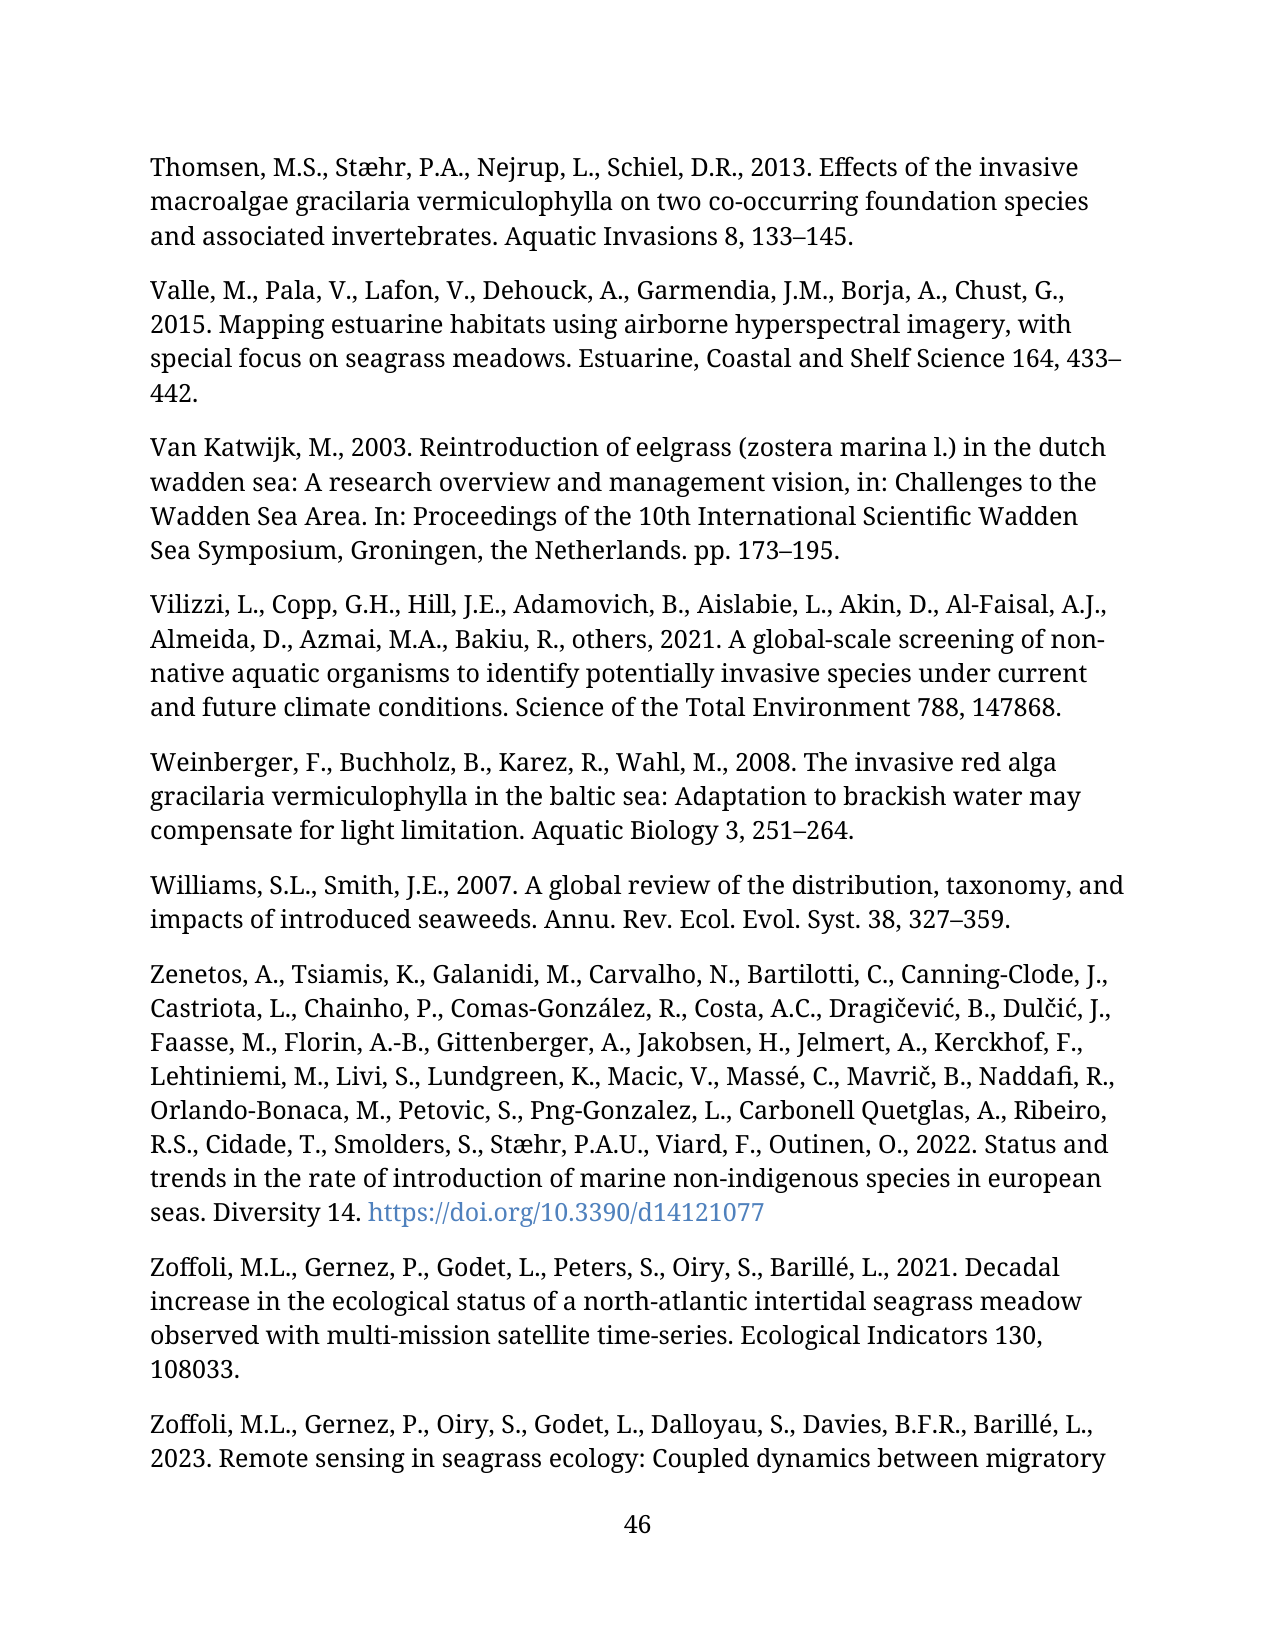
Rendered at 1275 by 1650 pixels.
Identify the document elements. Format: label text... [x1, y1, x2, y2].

text Zenetos, A., Tsiamis, K., Galanidi, M., Carvalho, N., Bartilotti, C., Canning-Clode, J., Castriota, L., Chainho, P., Comas-González, R., Costa, A.C., Dragičević, B., Dulčić, J., Faasse, M., Florin, A.-B., Gittenberger, A., Jakobsen, H., Jelmert, A., Kerckhof, F., Lehtiniemi, M., Livi, S., Lundgreen, K., Macic, V., Massé, C., Mavrič, B., Naddafi, R., Orlando-Bonaca, M., Petovic, S., Png-Gonzalez, L., Carbonell Quetglas, A., Ribeiro, R.S., Cidade, T., Smolders, S., Stæhr, P.A.U., Viard, F., Outinen, O., 2022. Status and trends in the rate of introduction of marine non-indigenous species in european seas. Diversity 14. https://doi.org/10.3390/d14121077 [150, 956, 1125, 1229]
text Thomsen, M.S., Stæhr, P.A., Nejrup, L., Schiel, D.R., 2013. Effects of the invasive macroalgae gracilaria vermiculophylla on two co-occurring foundation species and associated invertebrates. Aquatic Invasions 8, 133–145. [150, 150, 1125, 252]
text Vilizzi, L., Copp, G.H., Hill, J.E., Adamovich, B., Aislabie, L., Akin, D., Al-Faisal, A.J., Almeida, D., Azmai, M.A., Bakiu, R., others, 2021. A global-scale screening of non-native aquatic organisms to identify potentially invasive species under current and future climate conditions. Science of the Total Environment 788, 147868. [150, 587, 1125, 723]
text Zoffoli, M.L., Gernez, P., Godet, L., Peters, S., Oiry, S., Barillé, L., 2021. Decadal increase in the ecological status of a north-atlantic intertidal seagrass meadow observed with multi-mission satellite time-series. Ecological Indicators 130, 108033. [150, 1249, 1125, 1386]
text Van Katwijk, M., 2003. Reintroduction of eelgrass (zostera marina l.) in the dutch wadden sea: A research overview and management vision, in: Challenges to the Wadden Sea Area. In: Proceedings of the 10th International Scientific Wadden Sea Symposium, Groningen, the Netherlands. pp. 173–195. [150, 430, 1125, 566]
text Valle, M., Pala, V., Lafon, V., Dehouck, A., Garmendia, J.M., Borja, A., Chust, G., 2015. Mapping estuarine habitats using airborne hyperspectral imagery, with special focus on seagrass meadows. Estuarine, Coastal and Shelf Science 164, 433–442. [150, 273, 1125, 409]
text Weinberger, F., Buchholz, B., Karez, R., Wahl, M., 2008. The invasive red alga gracilaria vermiculophylla in the baltic sea: Adaptation to brackish water may compensate for light limitation. Aquatic Biology 3, 251–264. [150, 744, 1125, 846]
text Williams, S.L., Smith, J.E., 2007. A global review of the distribution, taxonomy, and impacts of introduced seaweeds. Annu. Rev. Ecol. Evol. Syst. 38, 327–359. [150, 867, 1125, 935]
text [150, 1407, 1125, 1475]
